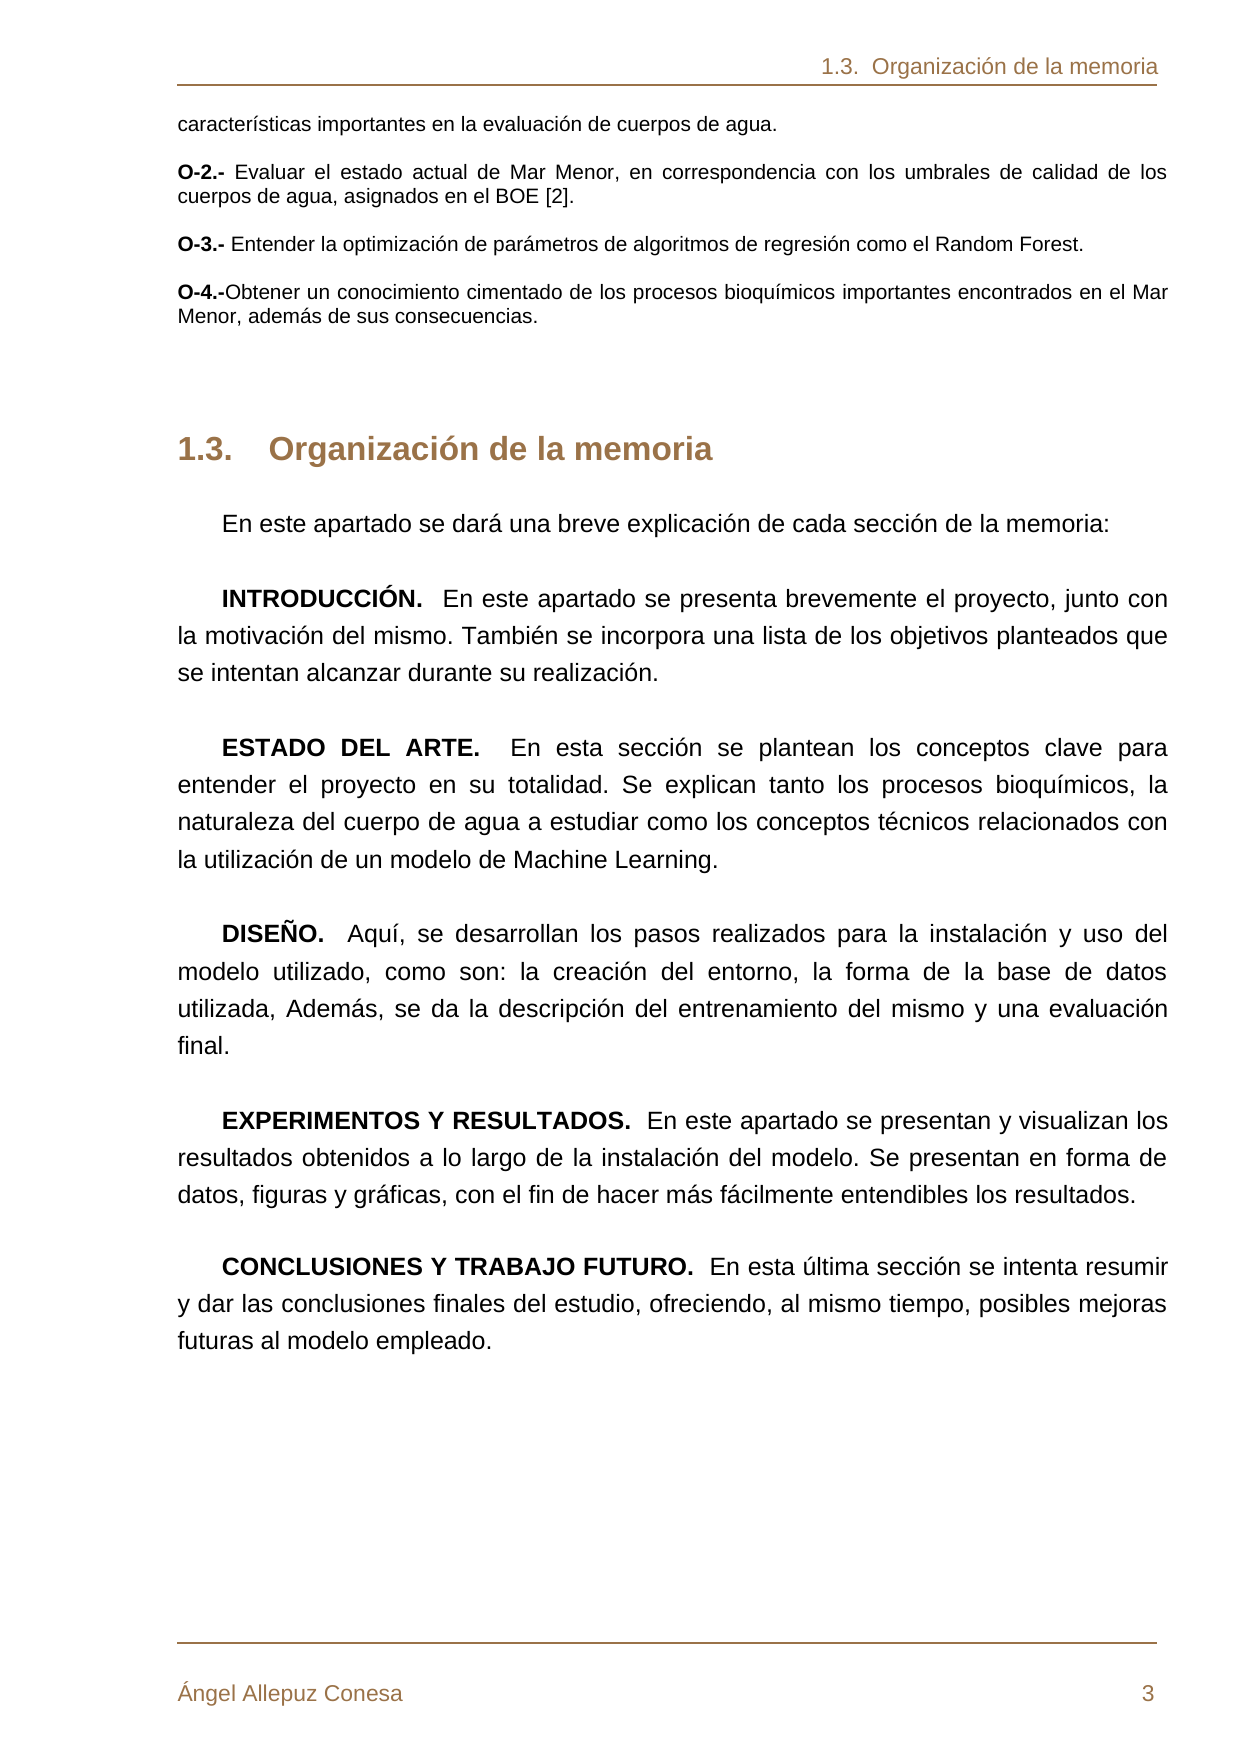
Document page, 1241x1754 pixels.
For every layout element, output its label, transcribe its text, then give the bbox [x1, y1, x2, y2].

text ESTADO DEL ARTE. En esta sección se plantean los conceptos clave para entender el proyecto en su totalidad. Se explican tanto los procesos bioquímicos, la naturaleza del cuerpo de agua a estudiar como los conceptos técnicos relacionados con la utilización de un modelo de Machine Learning. [177, 733, 1169, 873]
text O-2.- Evaluar el estado actual de Mar Menor, en correspondencia con los umbrales de calidad de los cuerpos de agua, asignados en el BOE [2]. [177, 160, 1169, 208]
text O-4.-Obtener un conocimiento cimentado de los procesos bioquímicos importantes encontrados en el Mar Menor, además de sus consecuencias. [177, 280, 1169, 328]
subtitle Organización de la memoria [177, 429, 1169, 467]
text EXPERIMENTOS Y RESULTADOS. En este apartado se presentan y visualizan los resultados obtenidos a lo largo de la instalación del modelo. Se presentan en forma de datos, figuras y gráficas, con el fin de hacer más fácilmente entendibles los resultados. [177, 1106, 1169, 1209]
text En este apartado se dará una breve explicación de cada sección de la memoria: [177, 509, 1169, 538]
text INTRODUCCIÓN. En este apartado se presenta brevemente el proyecto, junto con la motivación del mismo. También se incorpora una lista de los objetivos planteados que se intentan alcanzar durante su realización. [177, 583, 1169, 687]
text CONCLUSIONES Y TRABAJO FUTURO. En esta última sección se intenta resumir y dar las conclusiones finales del estudio, ofreciendo, al mismo tiempo, posibles mejoras futuras al modelo empleado. [177, 1252, 1169, 1355]
text DISEÑO. Aquí, se desarrollan los pasos realizados para la instalación y uso del modelo utilizado, como son: la creación del entorno, la forma de la base de datos utilizada, Además, se da la descripción del entrenamiento del mismo y una evaluación final. [177, 919, 1169, 1060]
text O-3.- Entender la optimización de parámetros de algoritmos de regresión como el Random Forest. [177, 232, 1169, 256]
